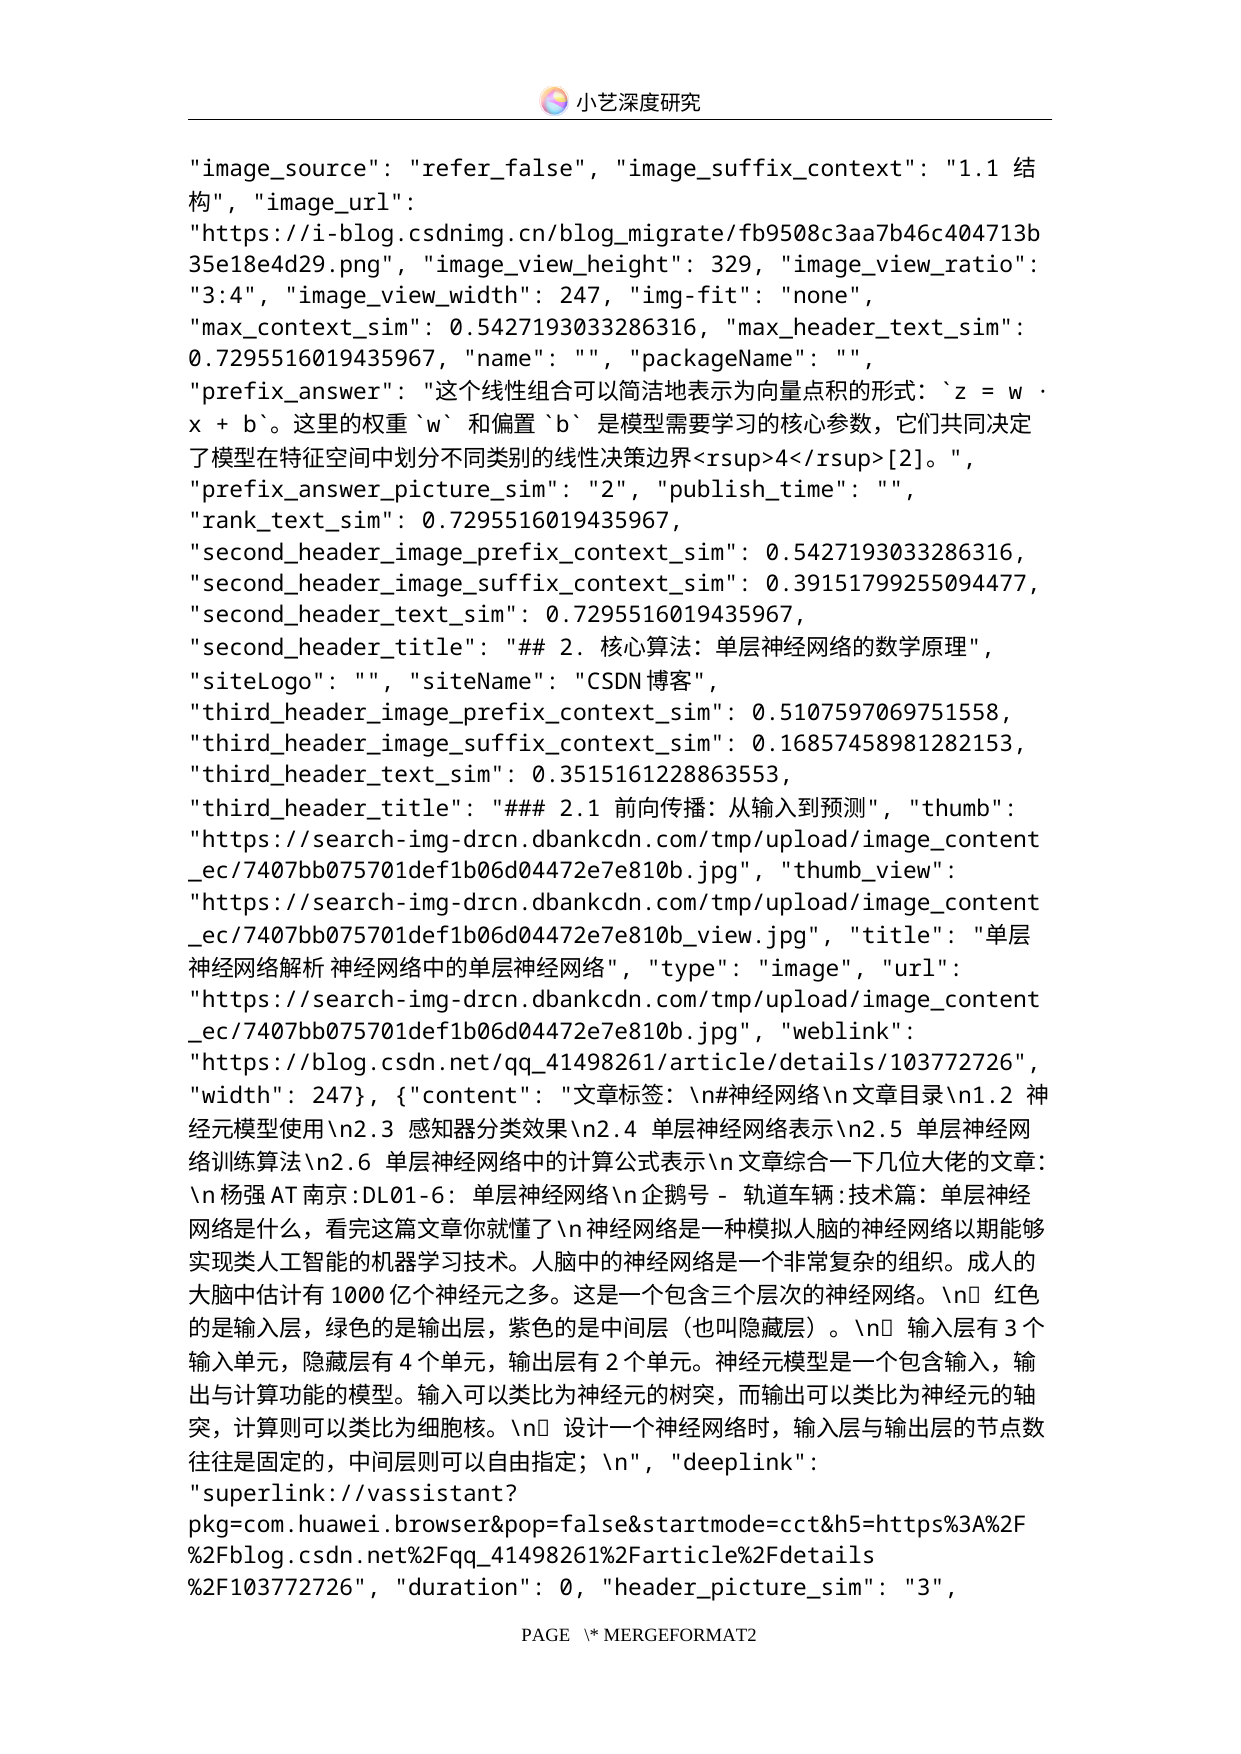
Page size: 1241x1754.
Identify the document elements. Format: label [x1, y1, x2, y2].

text [188, 150, 1052, 1602]
picture [539, 86, 569, 116]
